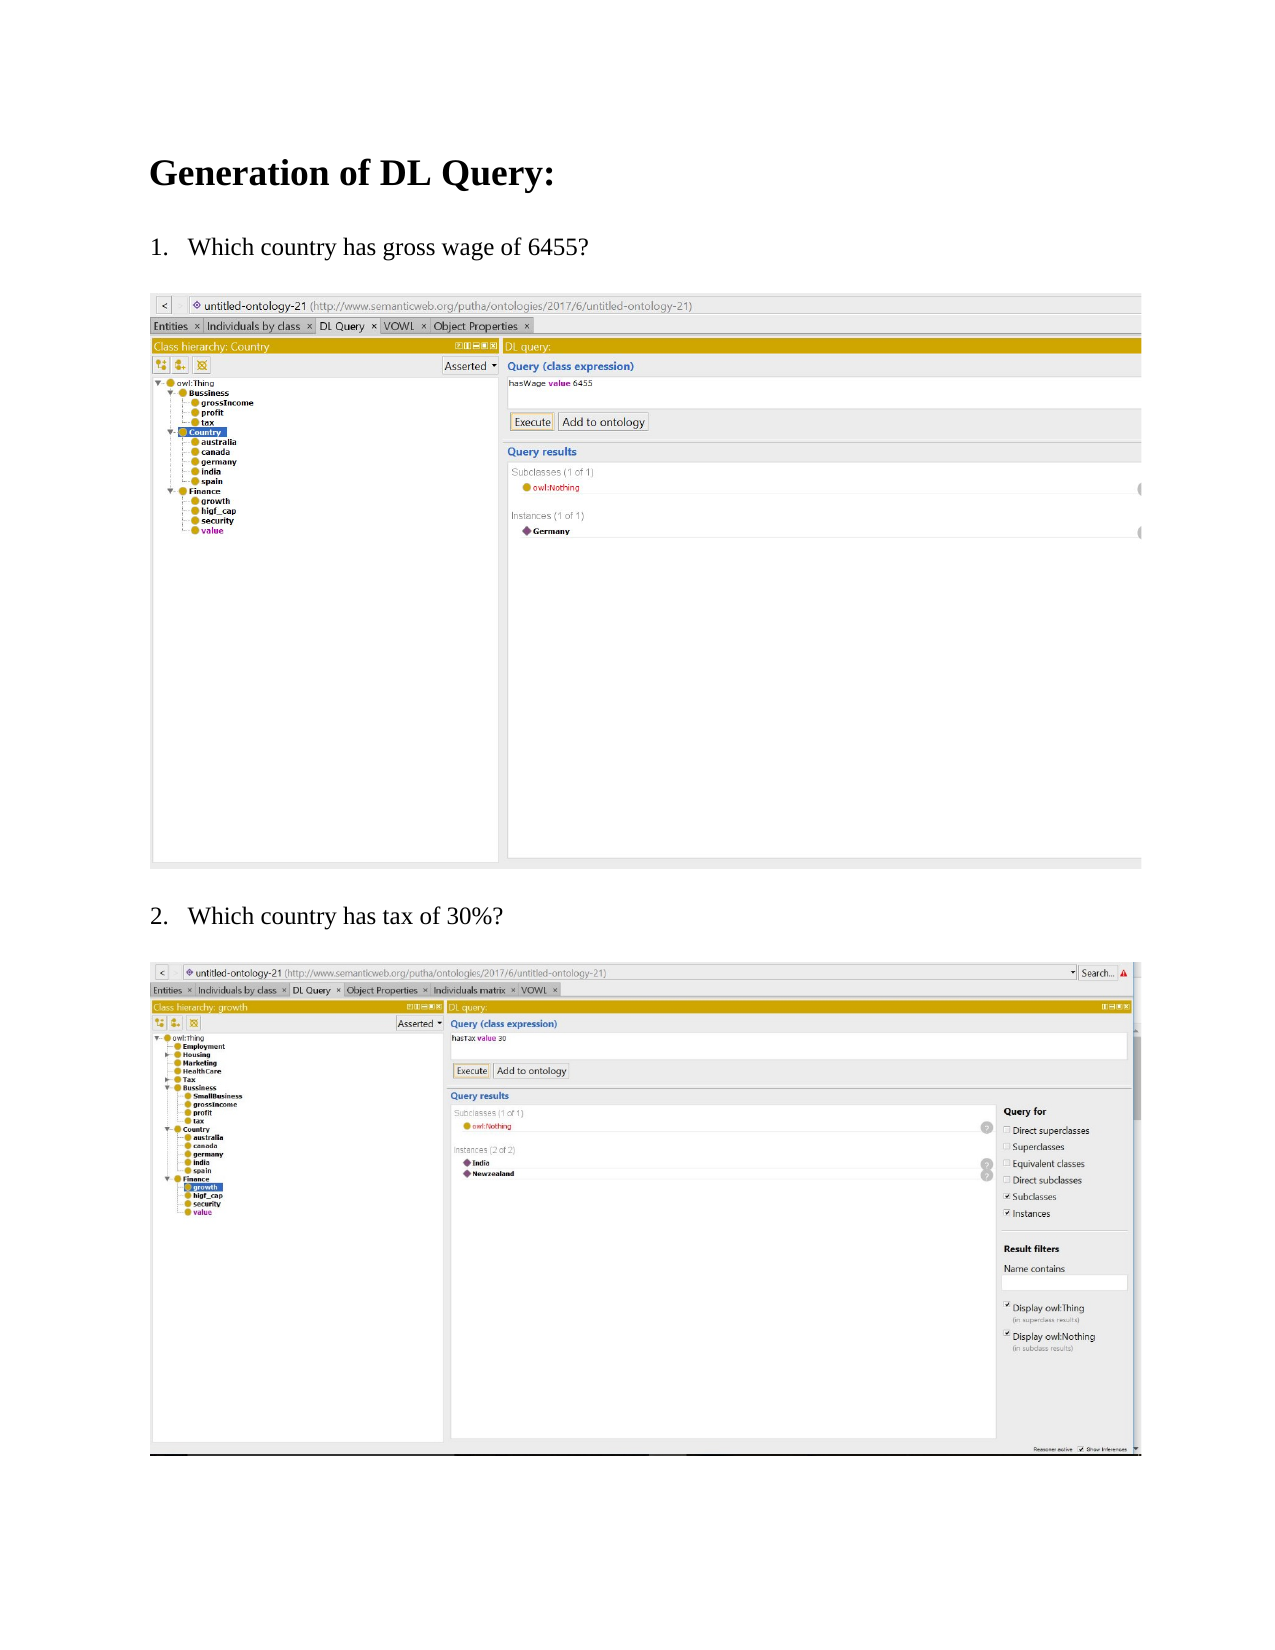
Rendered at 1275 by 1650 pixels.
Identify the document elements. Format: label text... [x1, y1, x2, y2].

text Generation of DL Query: [148, 150, 1140, 193]
list Which country has gross wage of 6455? [150, 232, 1140, 261]
picture [150, 962, 1142, 1456]
list Which country has tax of 30%? [150, 901, 1140, 930]
picture [150, 293, 1142, 869]
